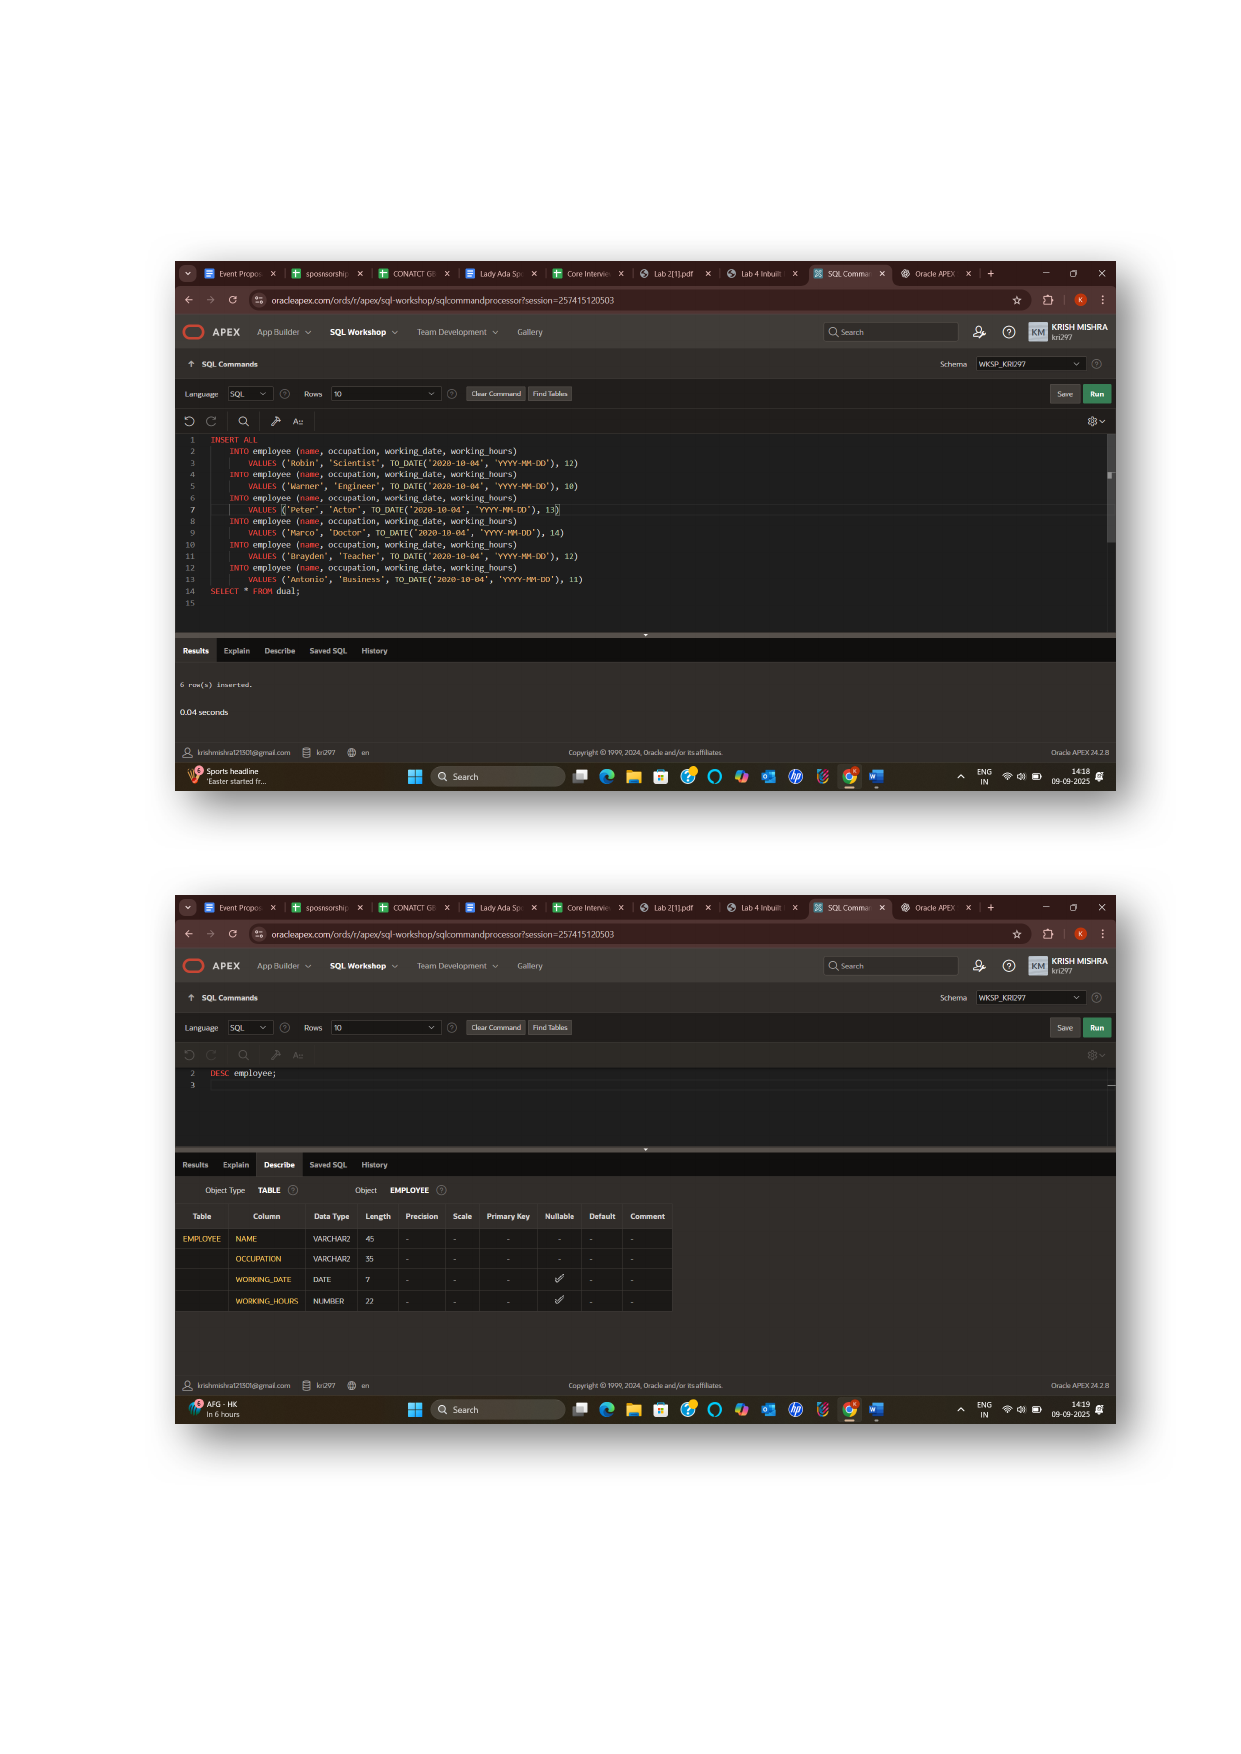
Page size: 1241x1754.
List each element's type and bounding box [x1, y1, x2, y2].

picture [175, 261, 1116, 791]
picture [175, 895, 1116, 1424]
